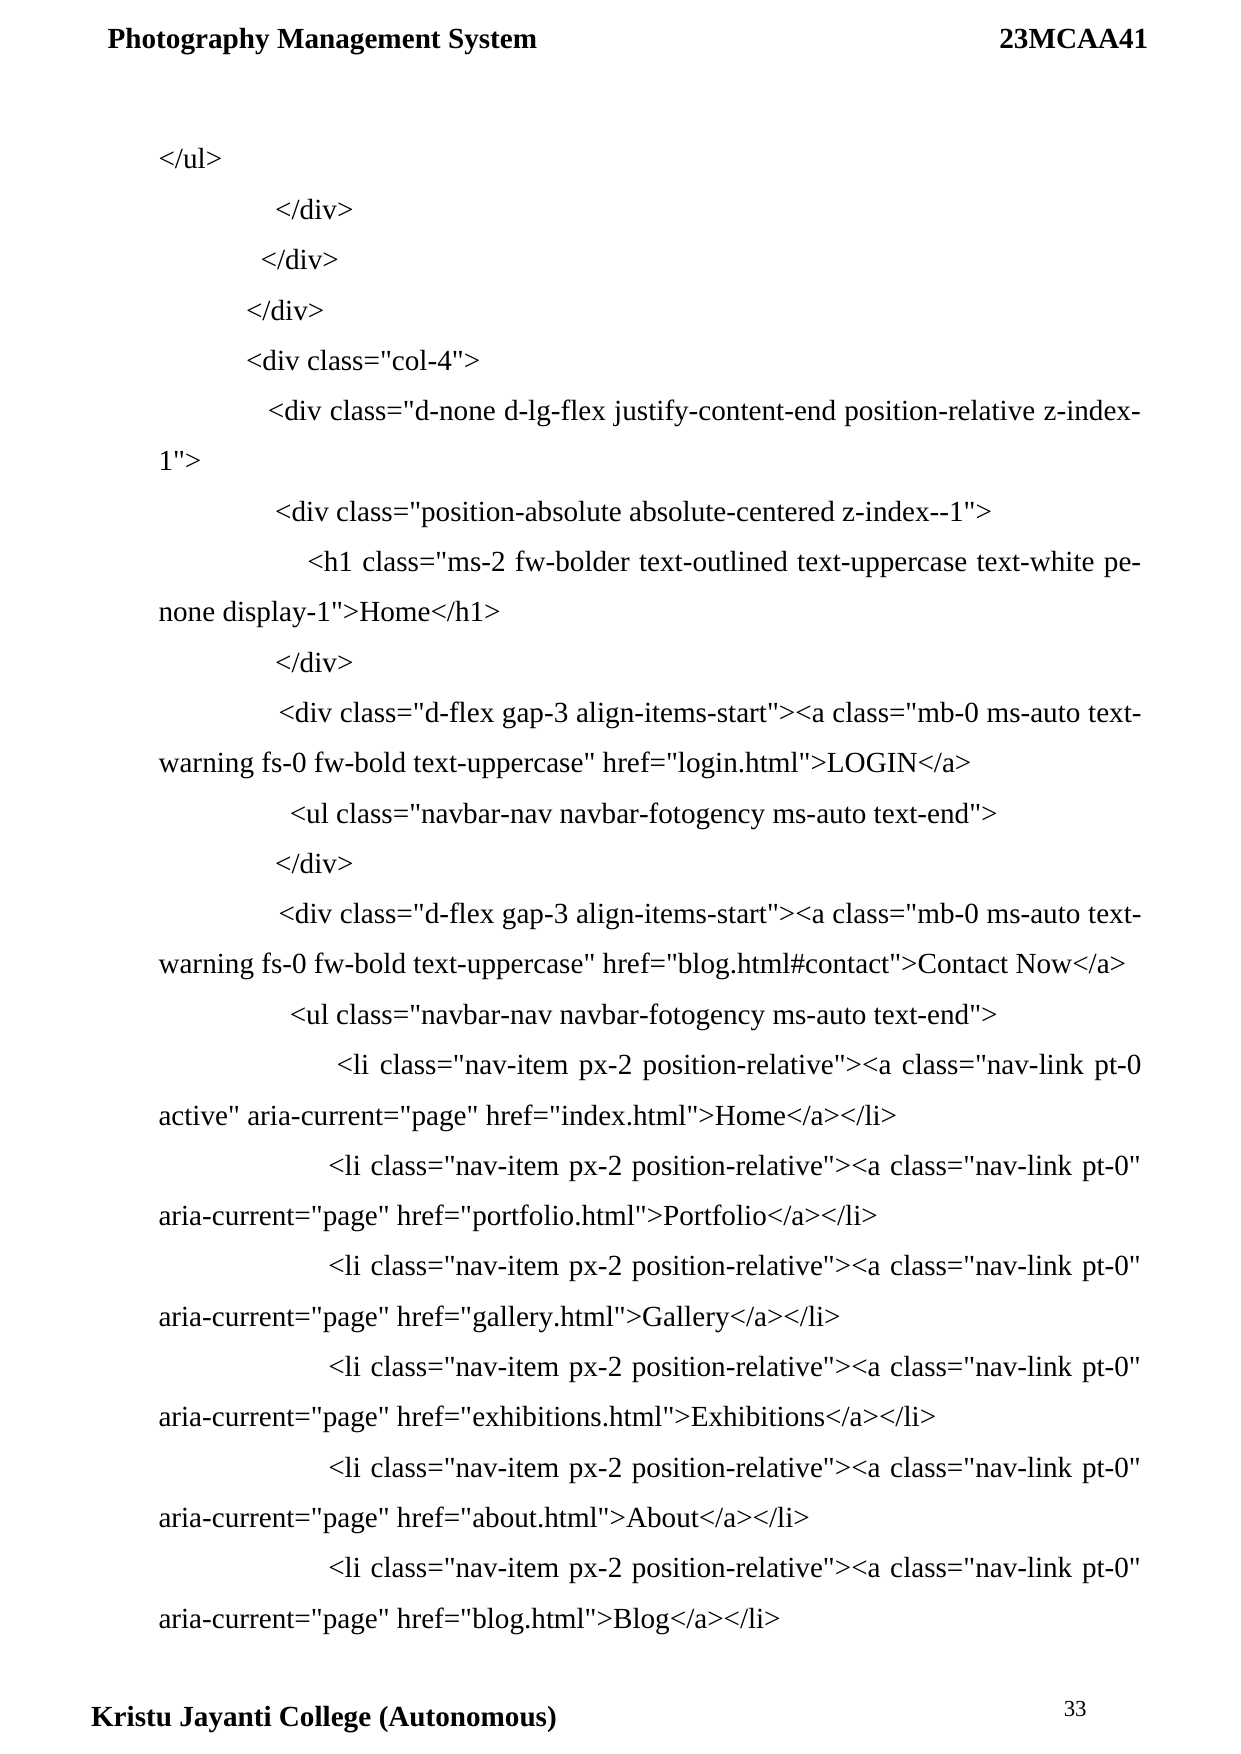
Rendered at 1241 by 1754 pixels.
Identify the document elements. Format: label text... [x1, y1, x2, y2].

text <li class="nav-item px-2 position-relative"><a class="nav-link pt-0" aria-current="page" href="blog.html">Blog</a></li> [158, 1550, 1142, 1634]
text <li class="nav-item px-2 position-relative"><a class="nav-link pt-0 active" aria-current="page" href="index.html">Home</a></li> [158, 1047, 1142, 1131]
text <ul class="navbar-nav navbar-fotogency ms-auto text-end"> [158, 997, 1142, 1031]
text <div class="col-4"> [158, 343, 1142, 376]
text </div> [158, 242, 1171, 276]
text <div class="d-flex gap-3 align-items-start"><a class="mb-0 ms-auto text-warning fs-0 fw-bold text-uppercase" href="blog.html#contact">Contact Now</a> [158, 896, 1142, 980]
text <div class="position-absolute absolute-centered z-index--1"> [158, 494, 1142, 527]
text <li class="nav-item px-2 position-relative"><a class="nav-link pt-0" aria-current="page" href="exhibitions.html">Exhibitions</a></li> [158, 1349, 1142, 1433]
text </div> [158, 846, 1142, 879]
text </div> [158, 645, 1142, 678]
text <div class="d-none d-lg-flex justify-content-end position-relative z-index-1"> [158, 393, 1142, 477]
text <li class="nav-item px-2 position-relative"><a class="nav-link pt-0" aria-current="page" href="portfolio.html">Portfolio</a></li> [158, 1148, 1142, 1232]
text <h1 class="ms-2 fw-bolder text-outlined text-uppercase text-white pe-none display-1">Home</h1> [158, 544, 1142, 628]
text <ul class="navbar-nav navbar-fotogency ms-auto text-end"> [158, 796, 1142, 829]
text <li class="nav-item px-2 position-relative"><a class="nav-link pt-0" aria-current="page" href="about.html">About</a></li> [158, 1450, 1142, 1534]
text </div> [158, 293, 1171, 326]
text </div> [158, 192, 1171, 226]
text <li class="nav-item px-2 position-relative"><a class="nav-link pt-0" aria-current="page" href="gallery.html">Gallery</a></li> [158, 1248, 1142, 1332]
text </ul> [158, 142, 1171, 175]
text <div class="d-flex gap-3 align-items-start"><a class="mb-0 ms-auto text-warning fs-0 fw-bold text-uppercase" href="login.html">LOGIN</a> [158, 695, 1142, 779]
